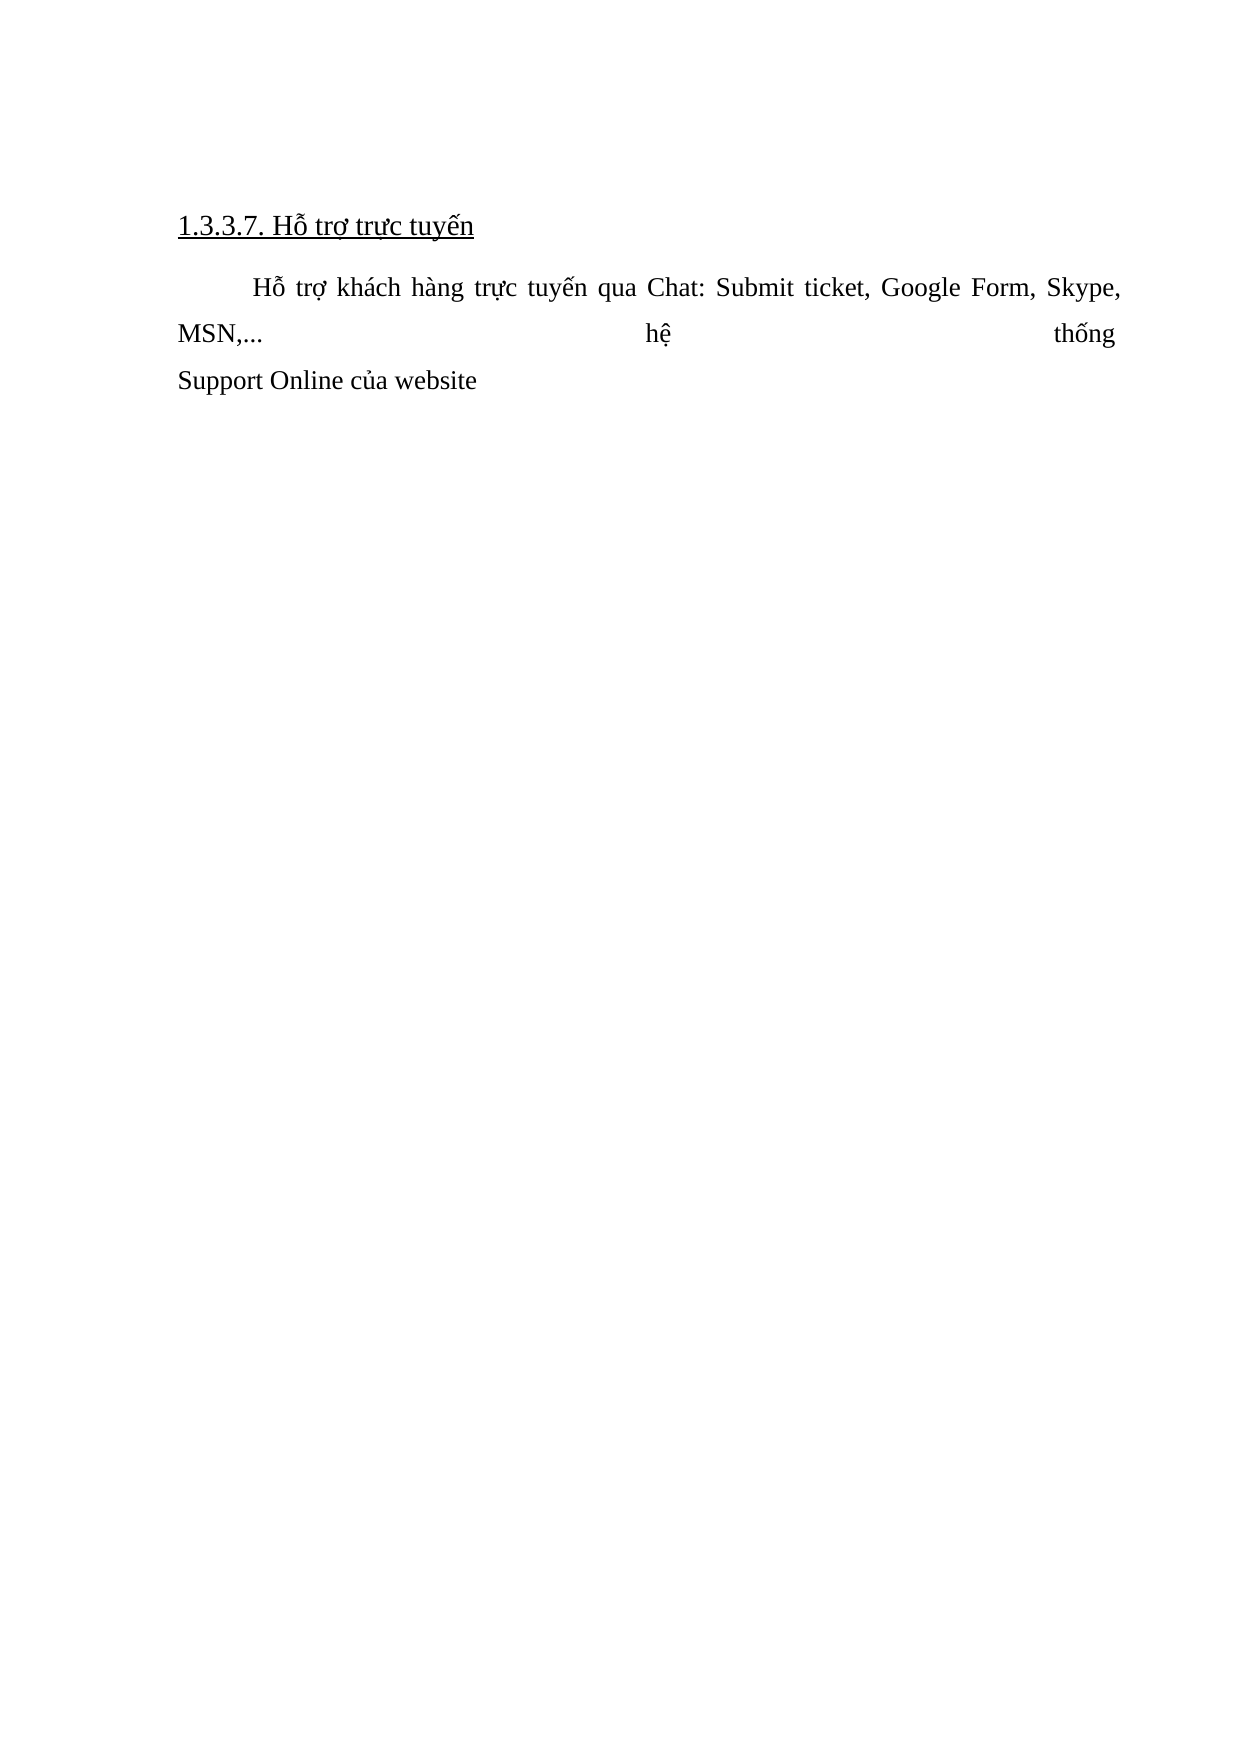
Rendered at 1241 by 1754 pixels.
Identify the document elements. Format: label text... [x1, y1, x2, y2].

text Hỗ trợ khách hàng trực tuyến qua Chat: Submit ticket, Google Form, Skype, MSN,... hệ thống Support Online của website [177, 349, 1122, 395]
subtitle 1.3.3.7. Hỗ trợ trực tuyến [177, 208, 1122, 242]
text Hỗ trợ khách hàng trực tuyến qua Chat: Submit ticket, Google Form, Skype, MSN,... hệ thống Support Online của website [177, 271, 1122, 318]
